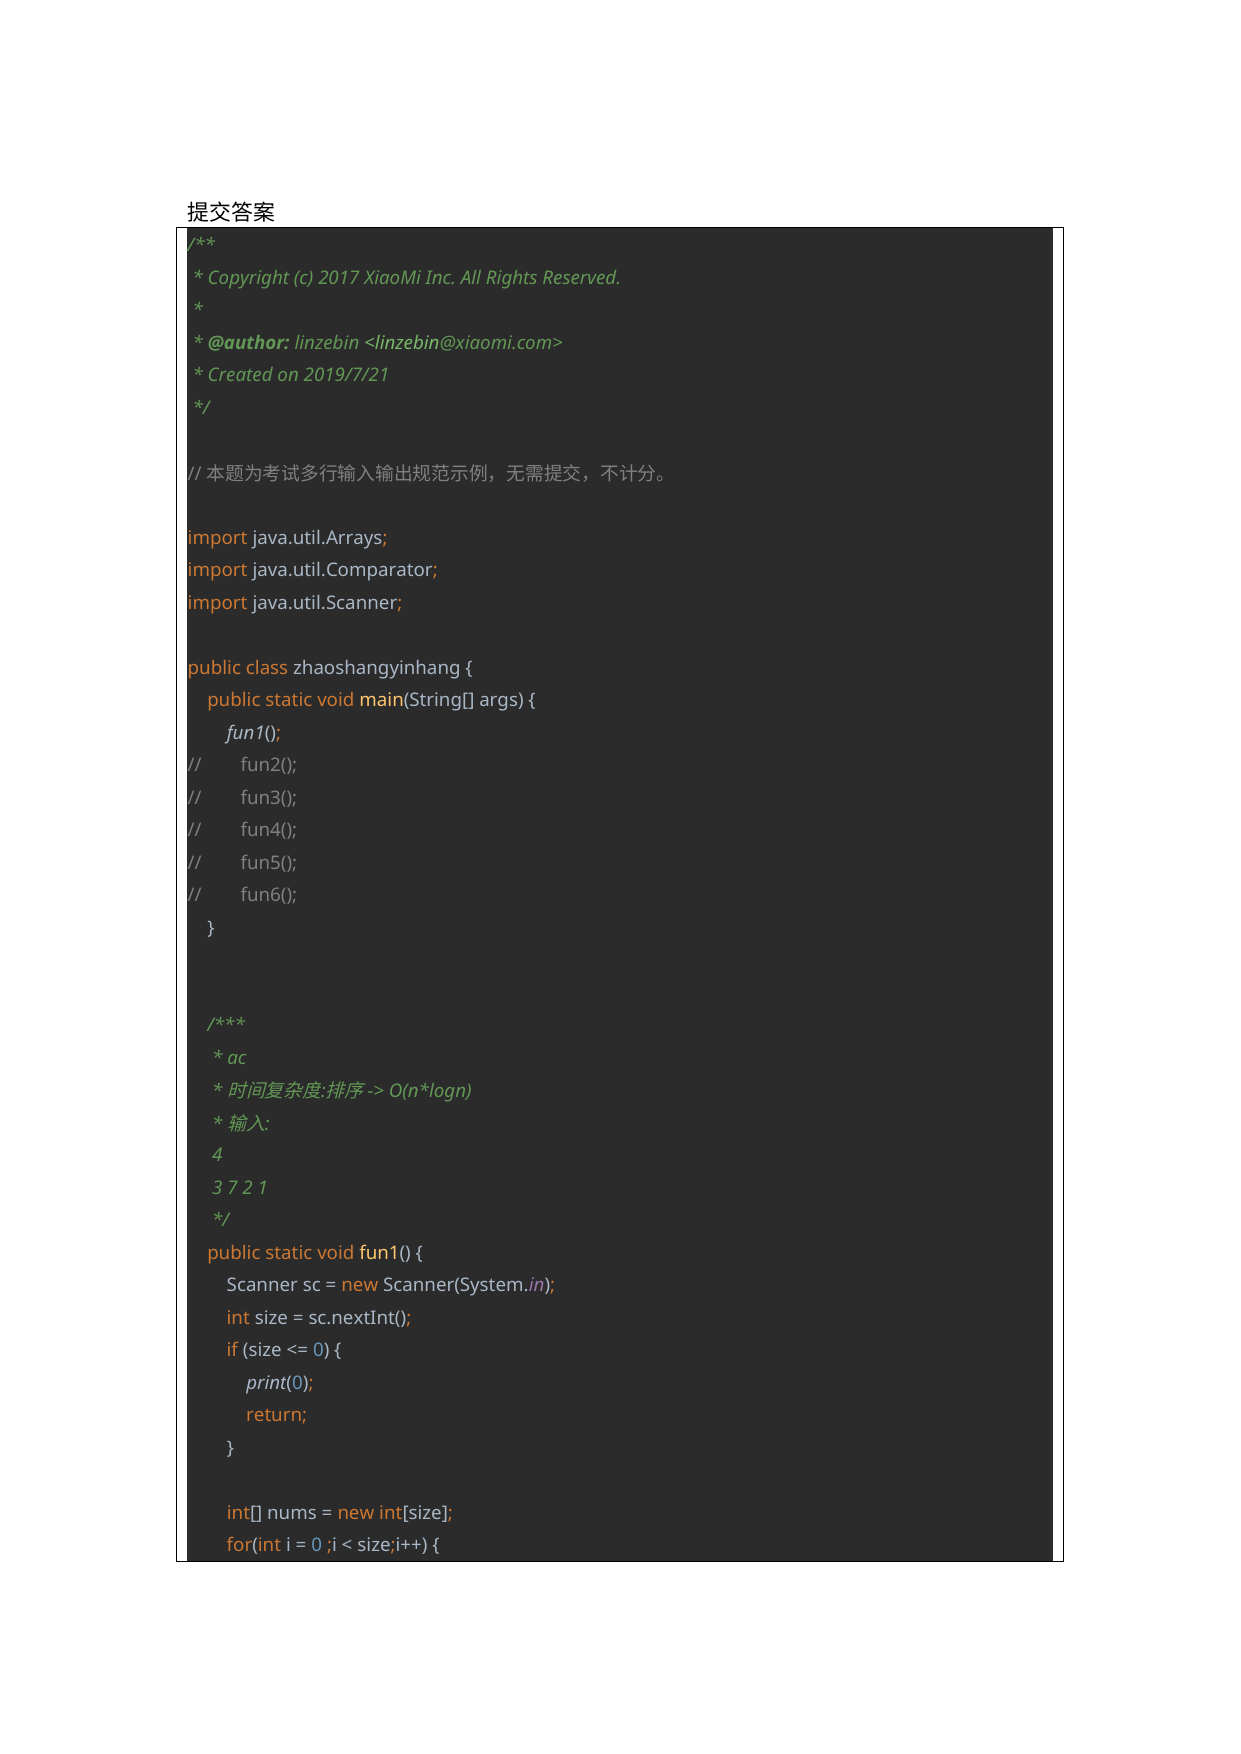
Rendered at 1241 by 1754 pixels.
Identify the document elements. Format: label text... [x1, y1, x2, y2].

text 提交答案 [187, 194, 1053, 227]
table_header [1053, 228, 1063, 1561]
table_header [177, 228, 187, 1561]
